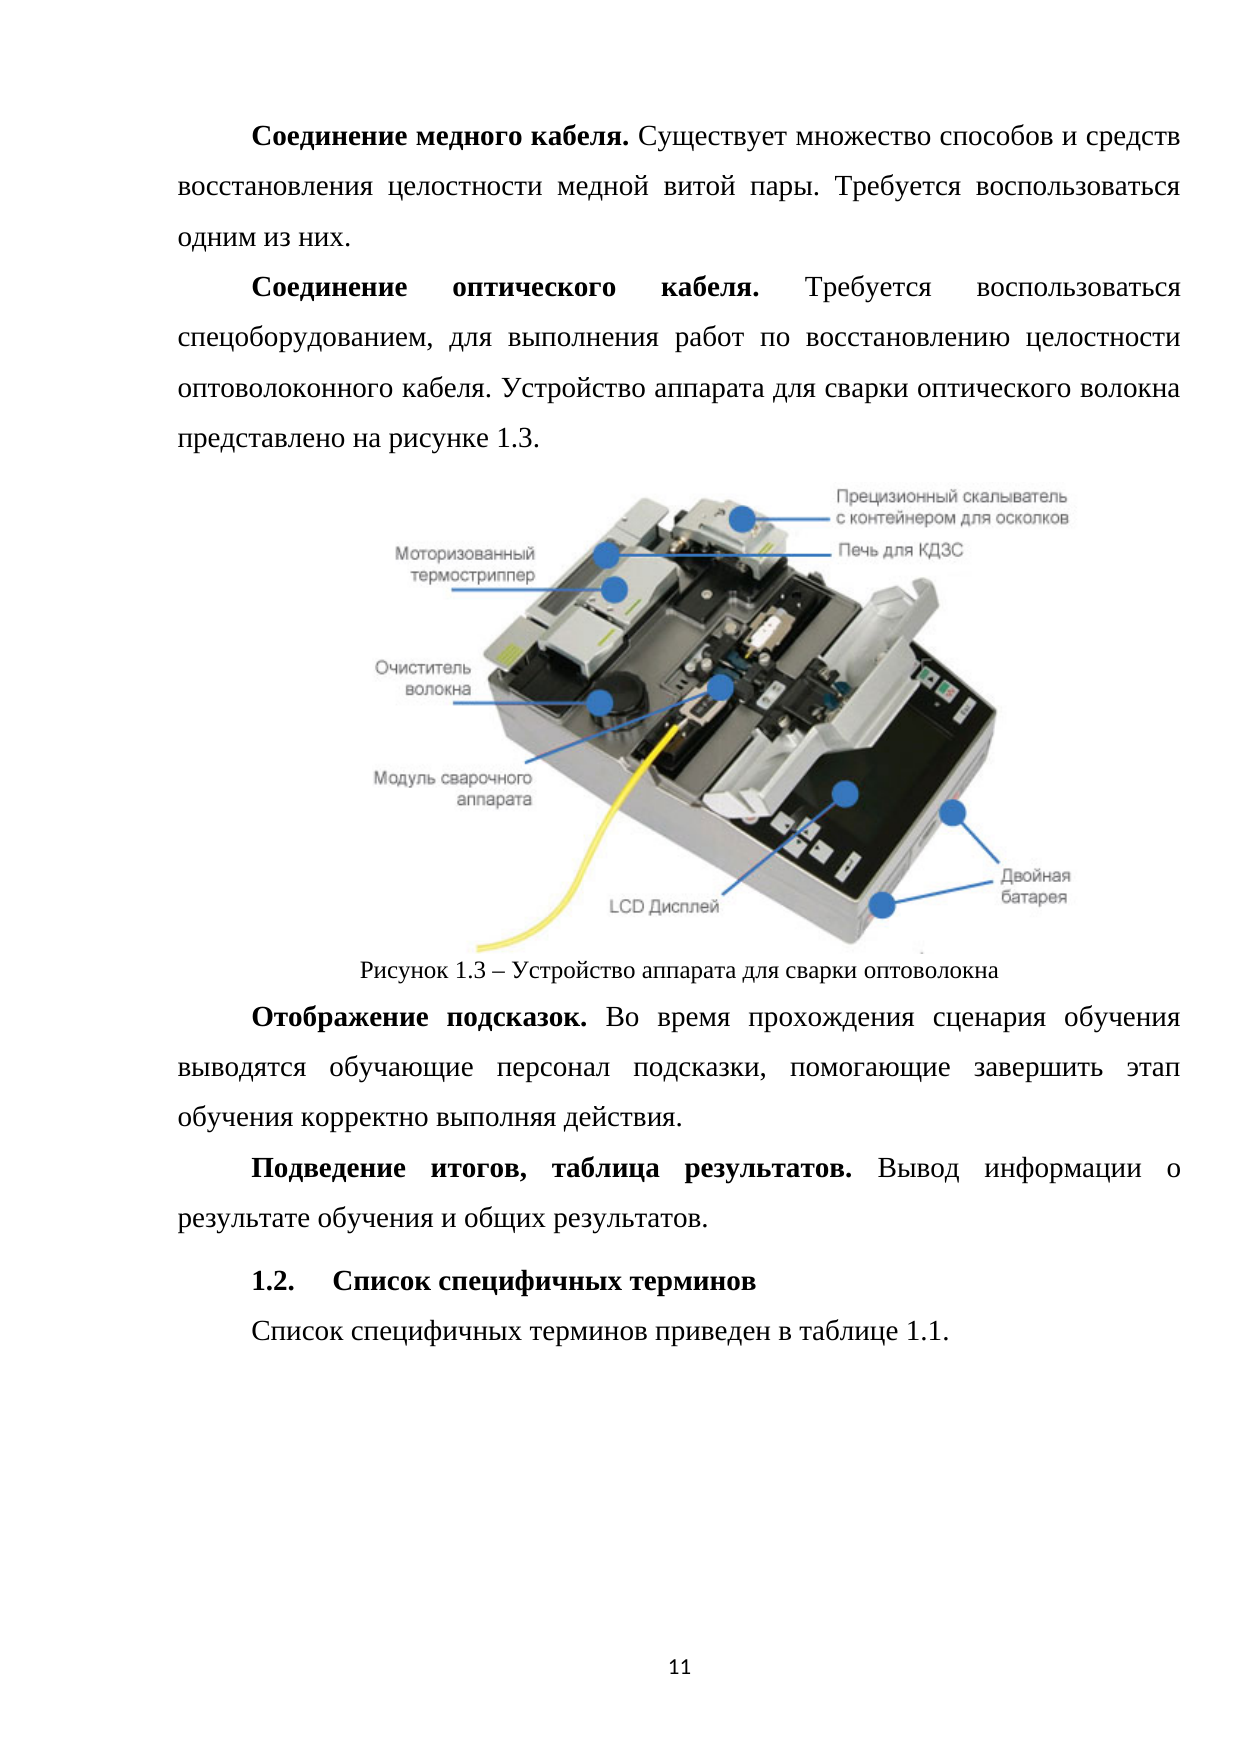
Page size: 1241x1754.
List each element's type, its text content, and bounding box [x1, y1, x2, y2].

picture [349, 482, 1083, 954]
list Список специфичных терминов [177, 1263, 1181, 1296]
text Соединение медного кабеля. Существует множество способов и средств восстановления целостности медной витой пары. Требуется воспользоваться одним из них. [177, 118, 1181, 252]
text Список специфичных терминов приведен в таблице 1.1. [177, 1313, 1181, 1347]
text Соединение оптического кабеля. Требуется воспользоваться спецоборудованием, для выполнения работ по восстановлению целостности оптоволоконного кабеля. Устройство аппарата для сварки оптического волокна представлено на рисунке 1.3. [177, 269, 1181, 453]
text Отображение подсказок. Во время прохождения сценария обучения выводятся обучающие персонал подсказки, помогающие завершить этап обучения корректно выполняя действия. [177, 999, 1181, 1133]
text Подведение итогов, таблица результатов. Вывод информации о результате обучения и общих результатов. [177, 1150, 1181, 1234]
text Рисунок 1.3 – Устройство аппарата для сварки оптоволокна [177, 955, 1181, 984]
